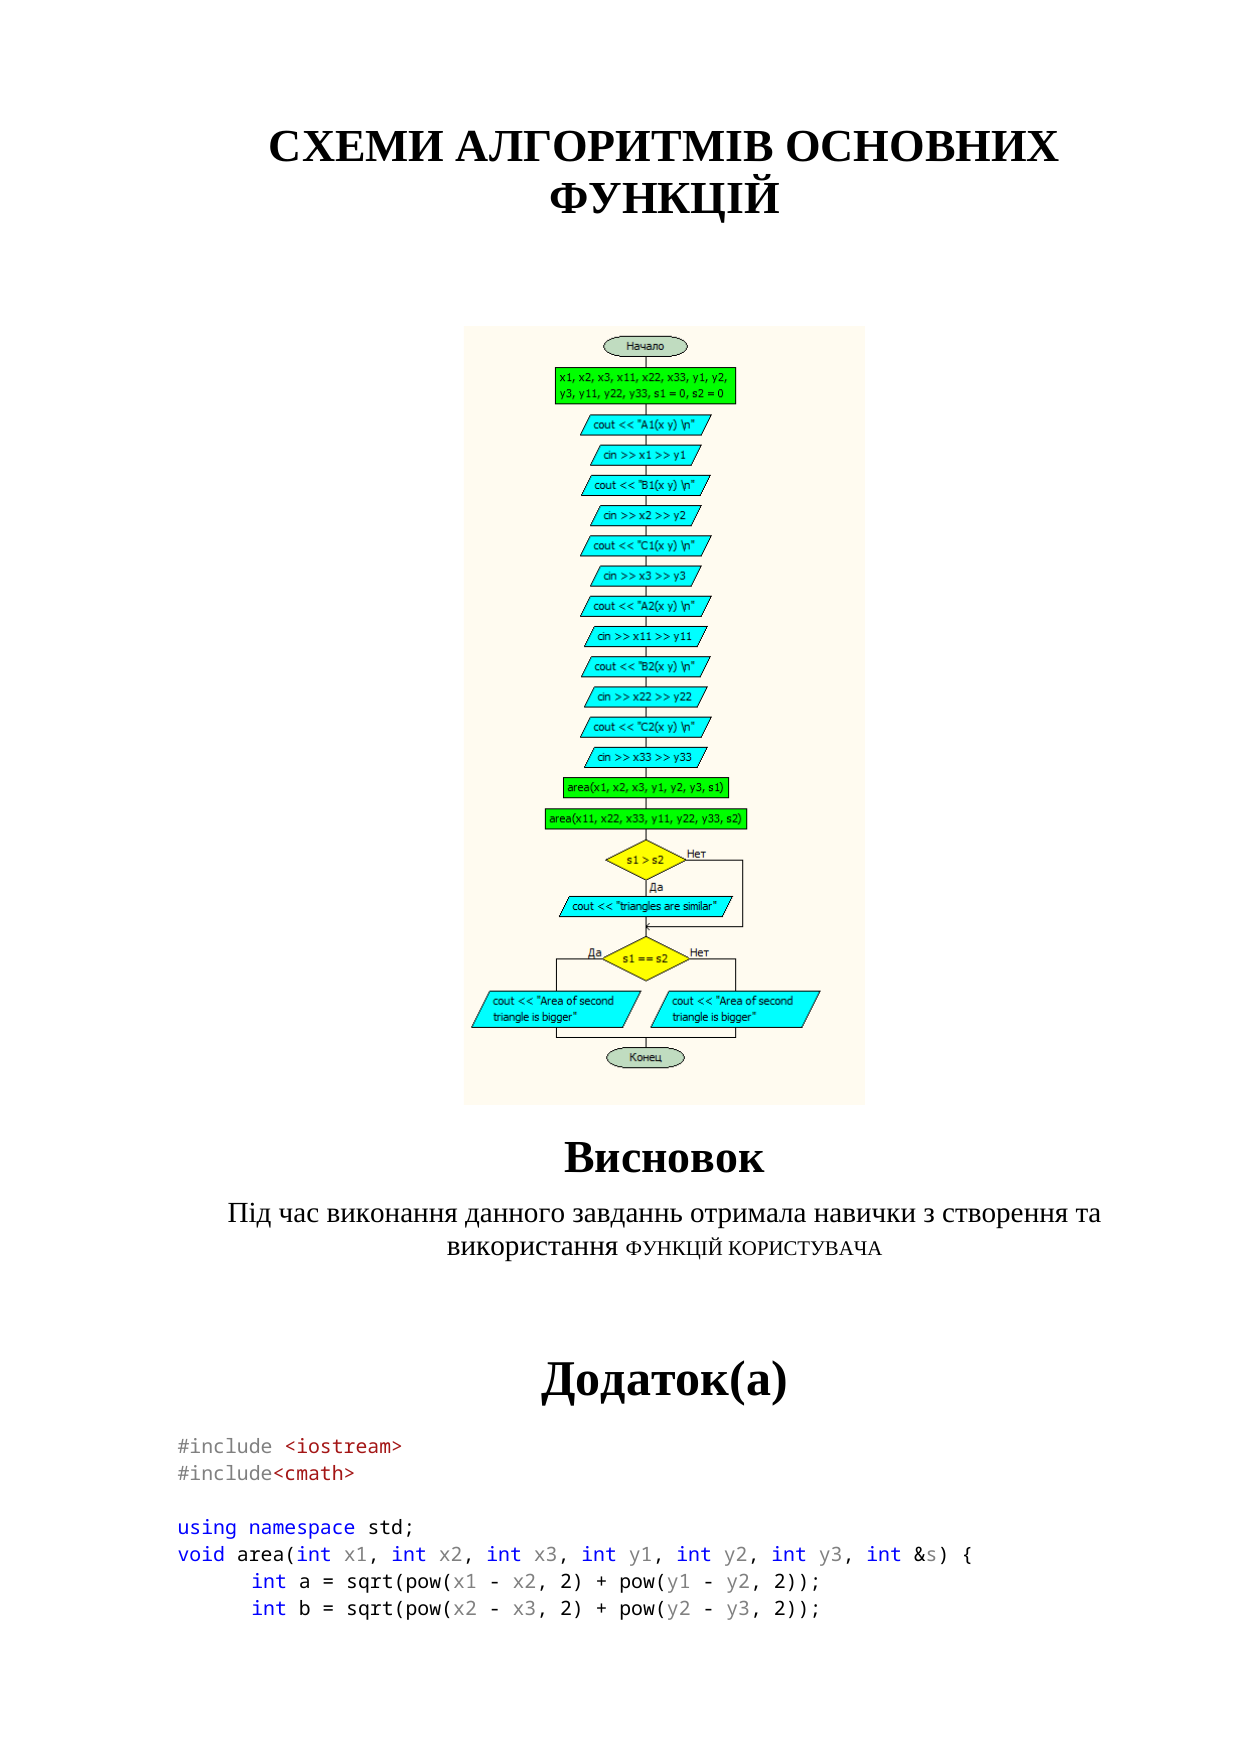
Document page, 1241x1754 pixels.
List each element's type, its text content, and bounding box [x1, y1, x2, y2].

subtitle Висновок [177, 1129, 1152, 1182]
text int b = sqrt(pow(x2 - x3, 2) + pow(y2 - y3, 2)); [177, 1594, 1152, 1621]
subtitle СХЕМИ АЛГОРИТМІВ ОСНОВНИХ ФУНКЦІЙ [177, 118, 1152, 223]
text using namespace std; [177, 1513, 1152, 1540]
text #include<cmath> [177, 1459, 1152, 1486]
text void area(int x1, int x2, int x3, int y1, int y2, int y3, int &s) { [177, 1540, 1152, 1567]
text Під час виконання данного завданнь отримала навички з створення та використання Функцій користувача [177, 1195, 1152, 1262]
text #include <iostream> [177, 1432, 1152, 1459]
picture [463, 326, 865, 1105]
text int a = sqrt(pow(x1 - x2, 2) + pow(y1 - y2, 2)); [177, 1567, 1152, 1594]
list Додаток(а) [177, 1349, 1152, 1406]
